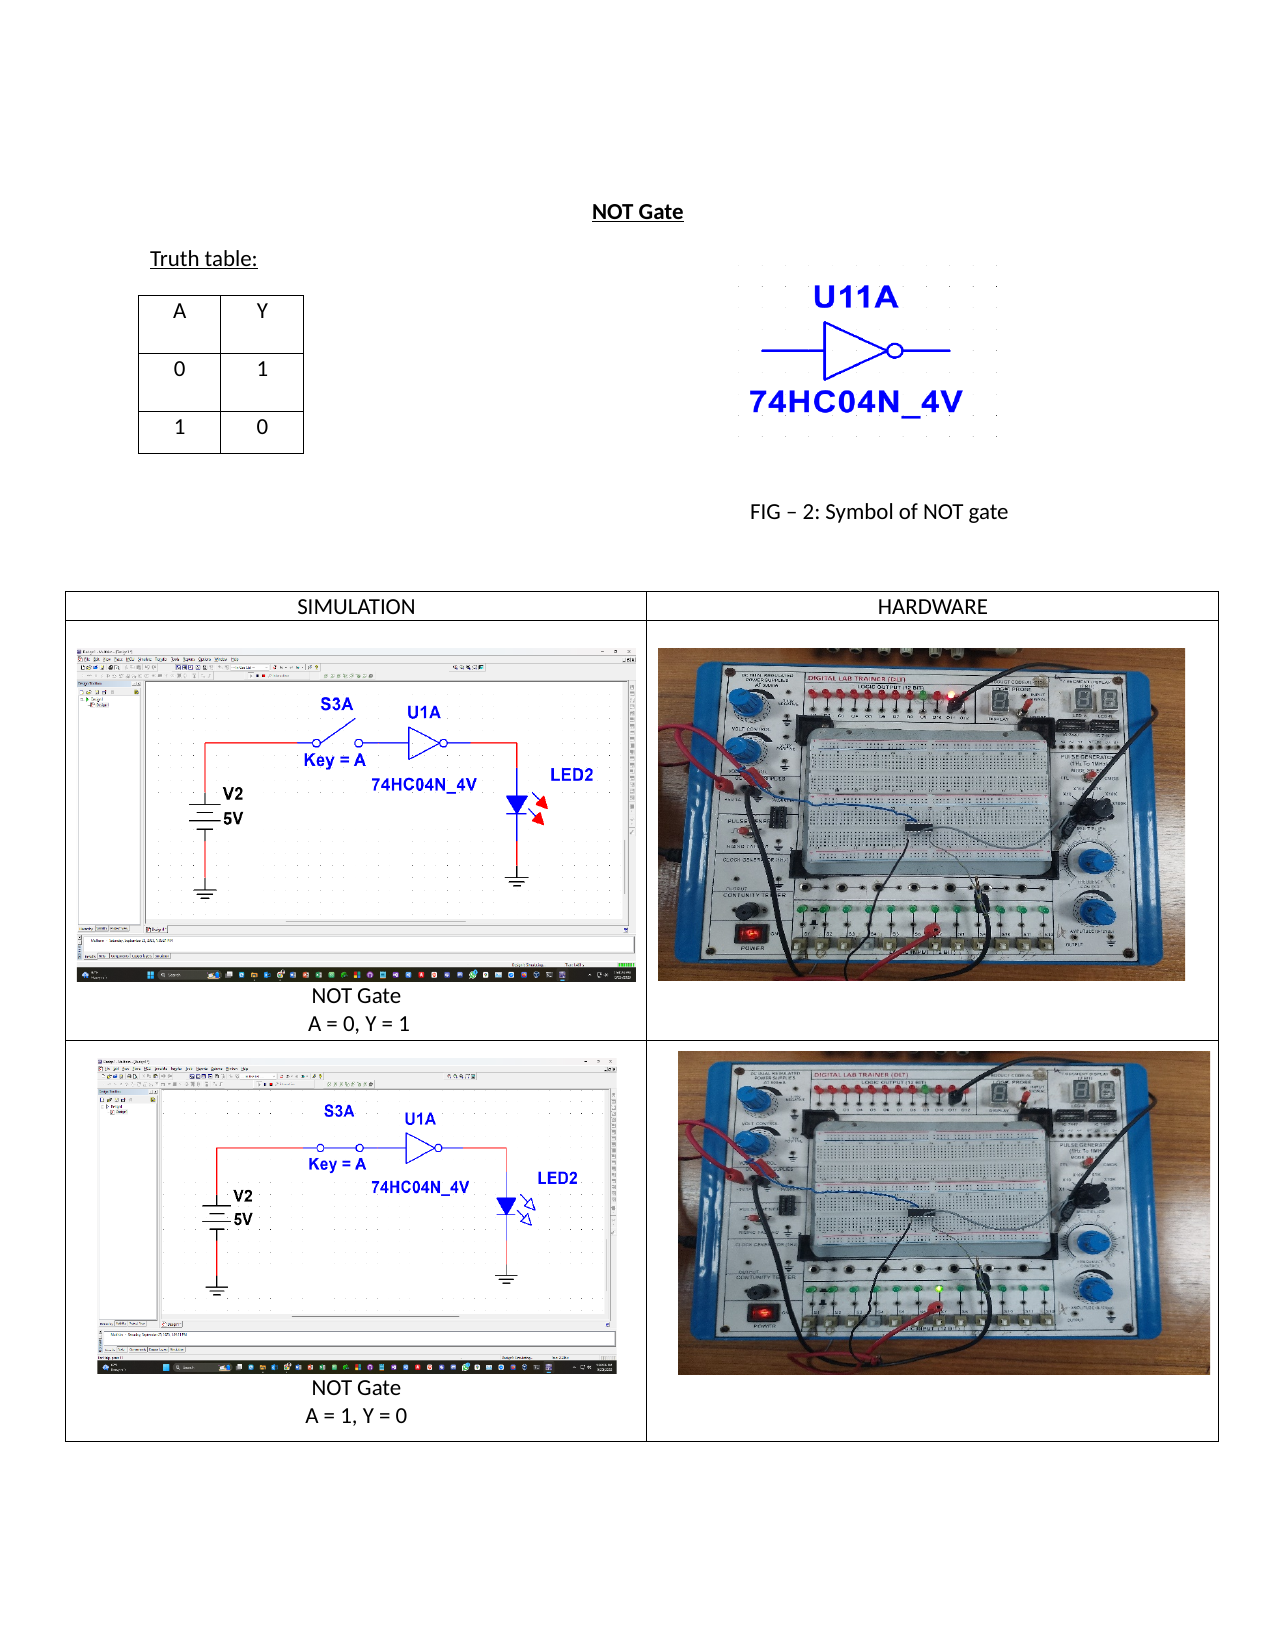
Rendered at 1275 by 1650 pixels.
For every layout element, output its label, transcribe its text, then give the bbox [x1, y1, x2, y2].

table_header SIMULATION [66, 592, 646, 620]
picture [658, 648, 1186, 981]
text FIG – 2: Symbol of NOT gate [750, 497, 1125, 525]
table_header Y [221, 296, 303, 353]
table_header A [139, 296, 220, 353]
table_cell 0 [221, 412, 303, 452]
text Truth table: [150, 244, 1125, 272]
picture [97, 1058, 617, 1374]
picture [678, 1051, 1211, 1375]
table_cell NOT Gate A = 0, Y = 1 [66, 621, 646, 1040]
table_cell 1 [139, 412, 220, 452]
table_cell [647, 621, 1218, 1040]
table_cell [647, 1041, 1218, 1441]
text NOT Gate [150, 197, 1125, 225]
picture [721, 255, 1002, 449]
picture [76, 648, 636, 982]
table_cell 1 [221, 354, 303, 411]
table_cell 0 [139, 354, 220, 411]
table_header HARDWARE [647, 592, 1218, 620]
table_cell NOT Gate A = 1, Y = 0 [66, 1041, 646, 1441]
